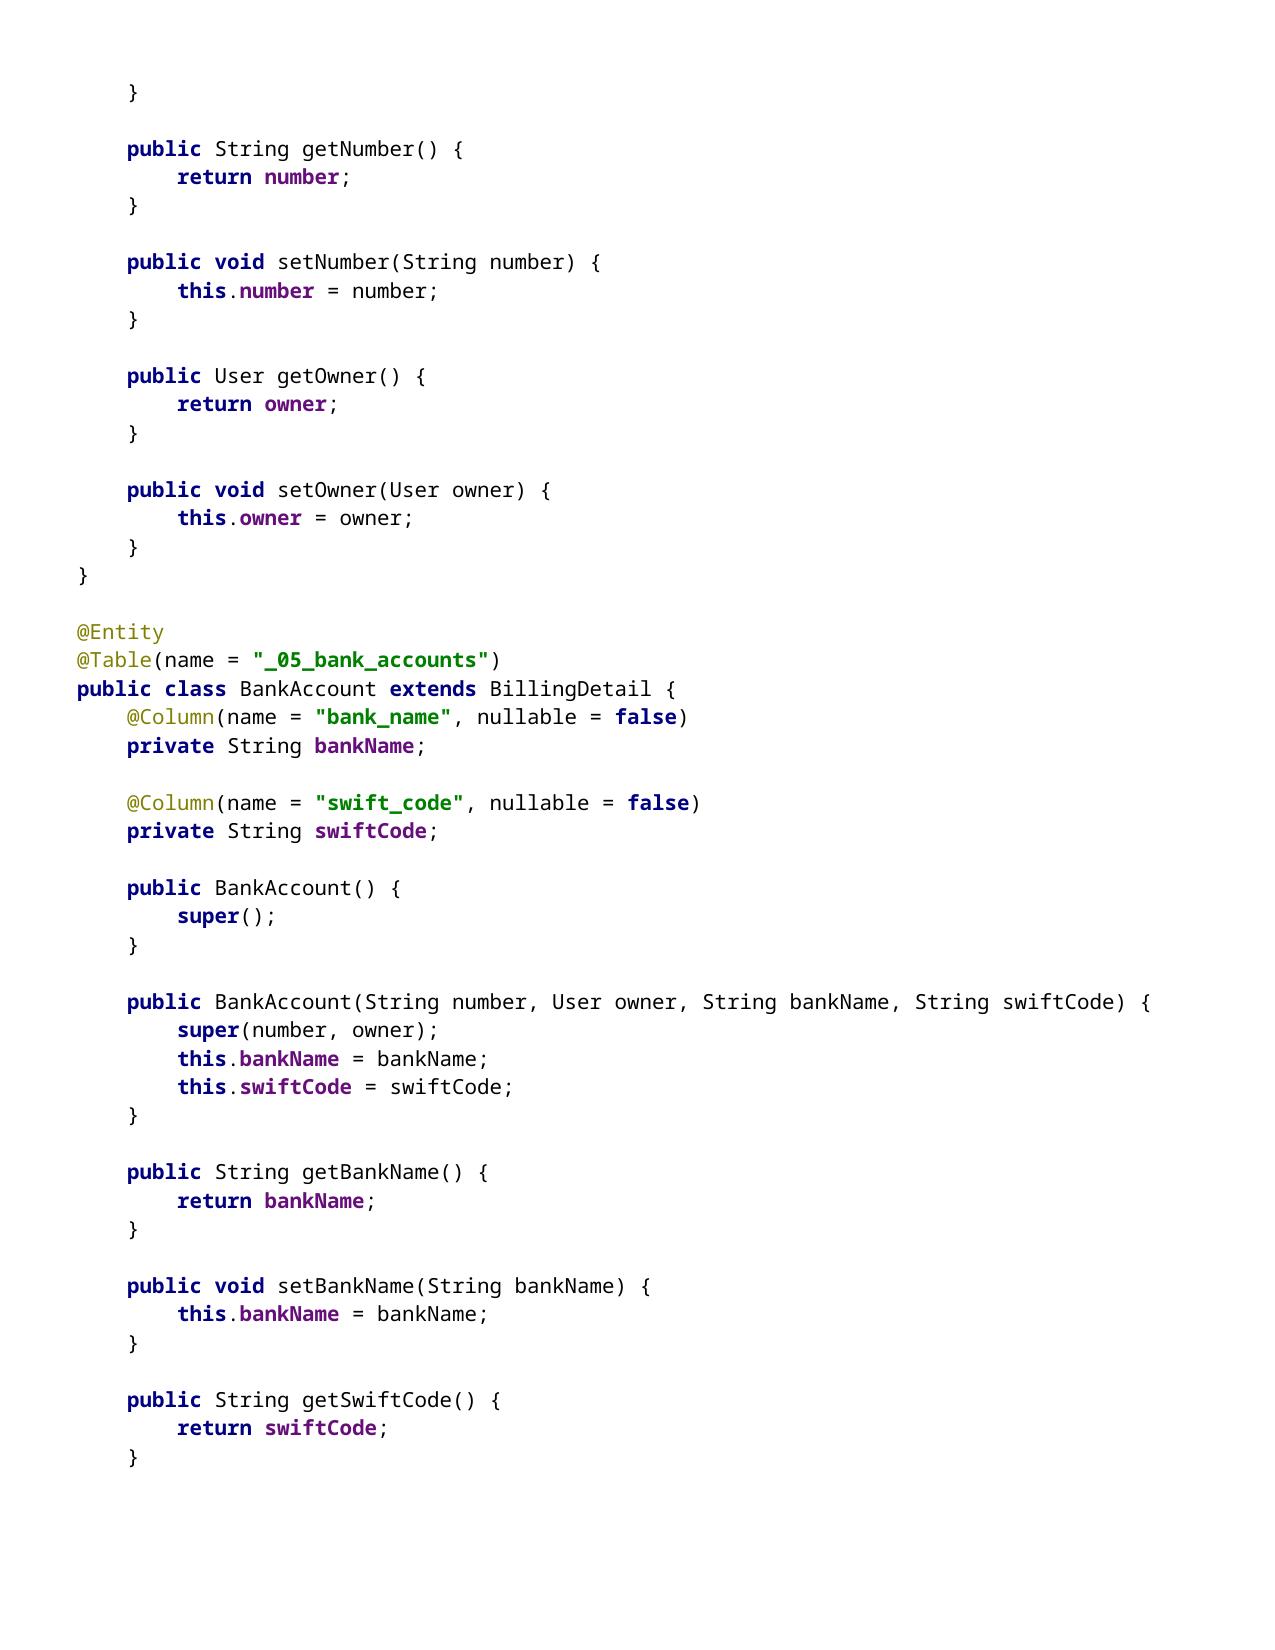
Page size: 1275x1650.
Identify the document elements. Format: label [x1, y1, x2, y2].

text [77, 77, 1198, 589]
text [77, 617, 1198, 1499]
